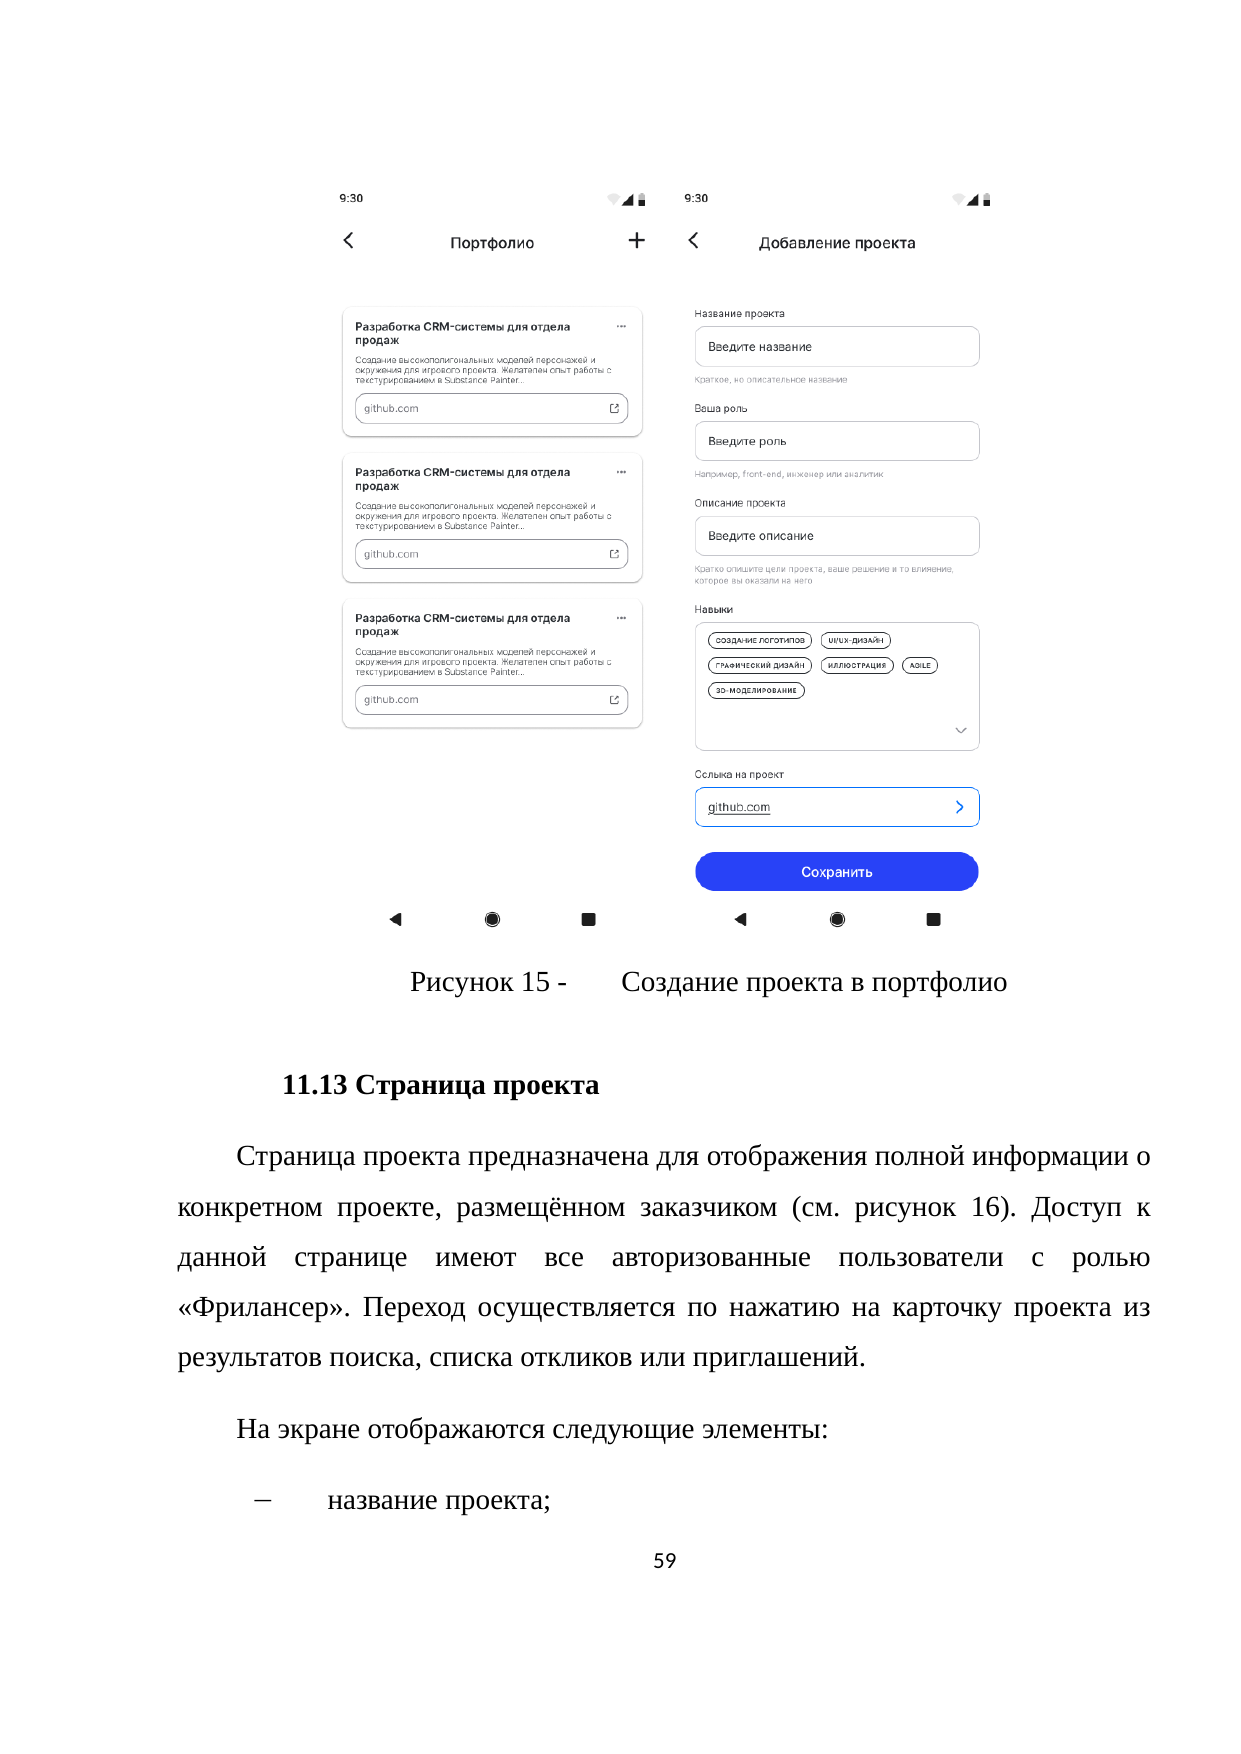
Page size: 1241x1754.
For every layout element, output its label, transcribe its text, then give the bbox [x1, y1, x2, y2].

text Страница проекта предназначена для отображения полной информации о конкретном проекте, размещённом заказчиком (см. рисунок 16). Доступ к данной странице имеют все авторизованные пользователи с ролью «Фрилансер». Переход осуществляется по нажатию на карточку проекта из результатов поиска, списка откликов или приглашений. [177, 1138, 1152, 1373]
text На экране отображаются следующие элементы: [177, 1411, 1152, 1444]
text Создание проекта в портфолио [266, 964, 1152, 997]
text Страница проекта [282, 1067, 1152, 1101]
text название проекта; [177, 1482, 1152, 1516]
picture [319, 171, 1010, 939]
